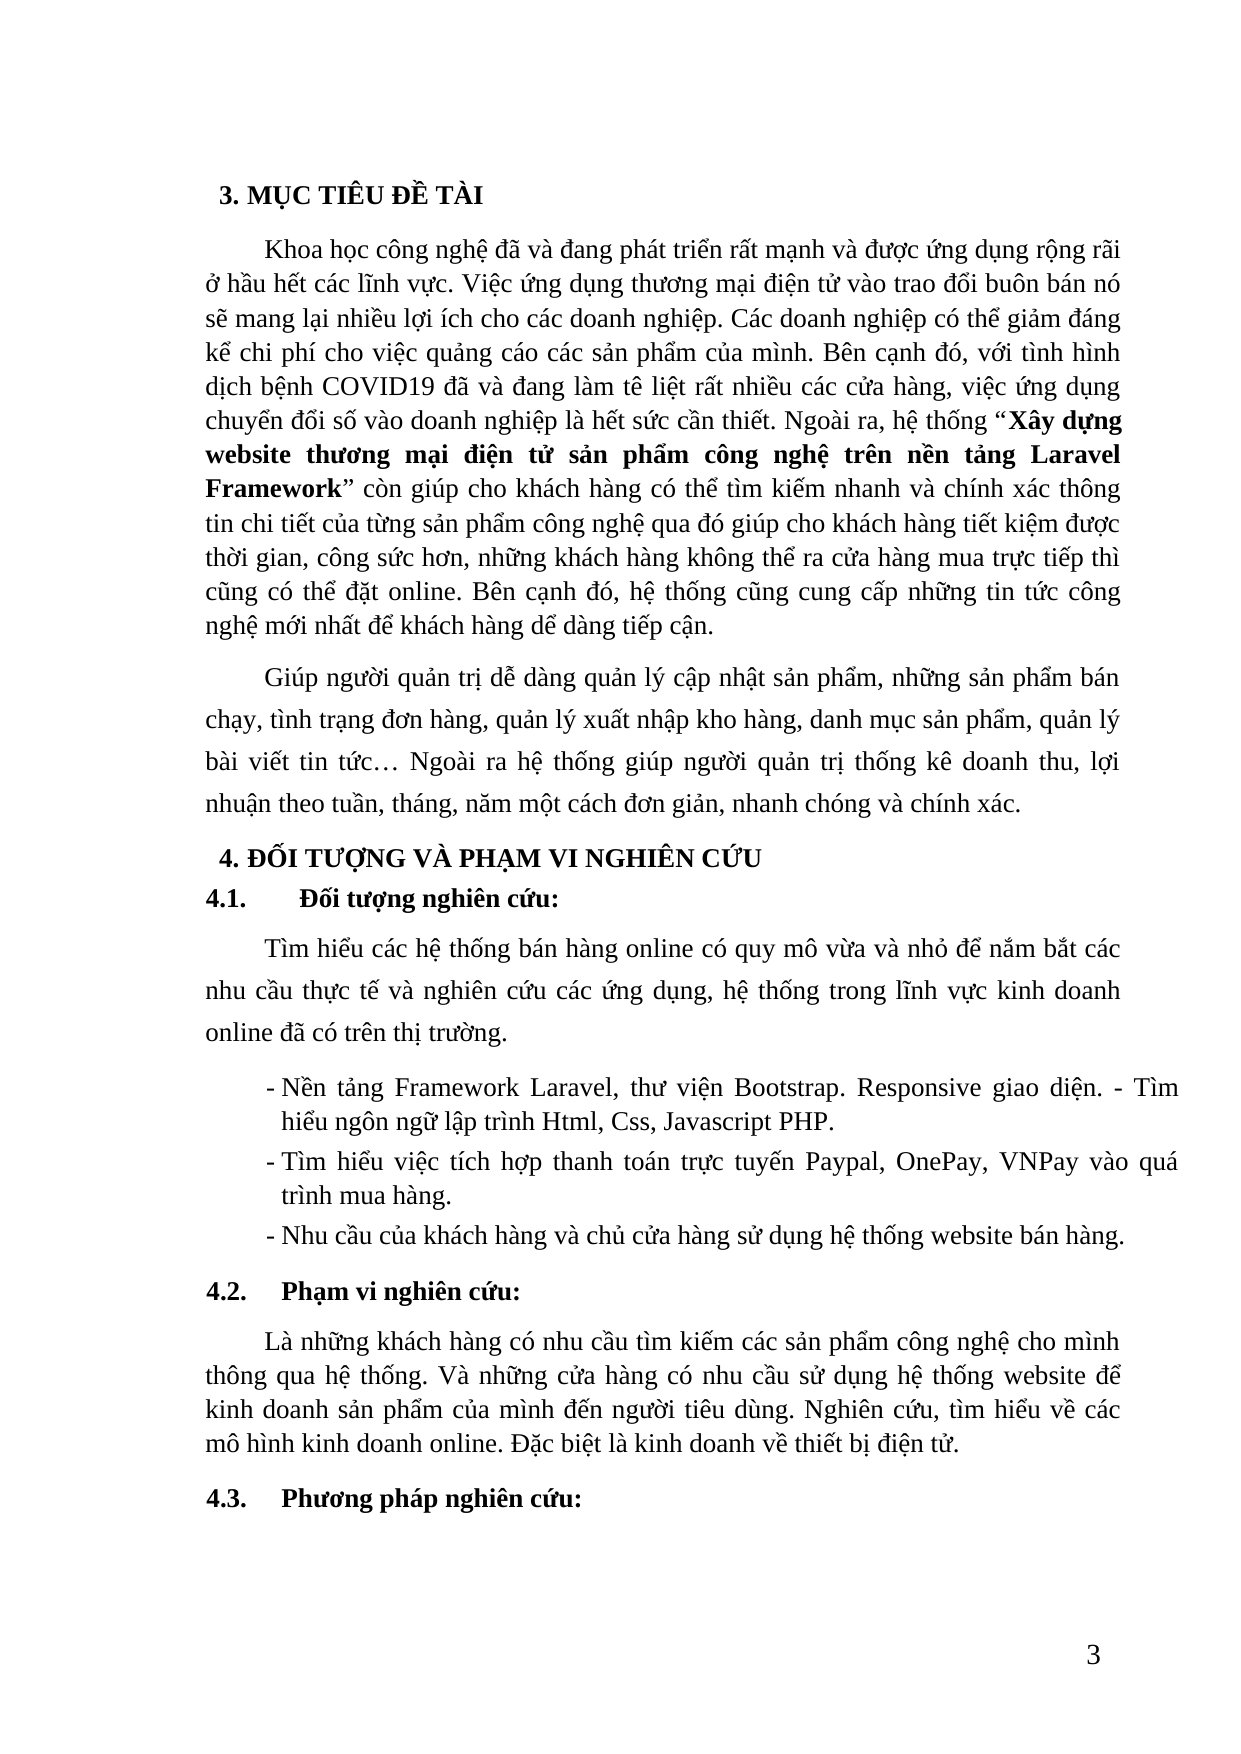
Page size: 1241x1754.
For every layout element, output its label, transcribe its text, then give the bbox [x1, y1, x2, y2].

list Phương pháp nghiên cứu: [206, 1482, 1208, 1513]
subtitle 4. ĐỐI TƯỢNG VÀ PHẠM VI NGHIÊN CỨU [219, 842, 1207, 873]
text Giúp người quản trị dễ dàng quản lý cập nhật sản phẩm, những sản phẩm bán chạy, tình trạng đơn hàng, quản lý xuất nhập kho hàng, danh mục sản phẩm, quản lý bài viết tin tức… Ngoài ra hệ thống giúp người quản trị thống kê doanh thu, lợi nhuận theo tuần, tháng, năm một cách đơn giản, nhanh chóng và chính xác. [205, 661, 1122, 818]
list Nhu cầu của khách hàng và chủ cửa hàng sử dụng hệ thống website bán hàng. [266, 1219, 1180, 1250]
subtitle 3. MỤC TIÊU ĐỀ TÀI [219, 179, 1207, 210]
text 4.1. Đối tượng nghiên cứu: [206, 882, 1208, 913]
text Tìm hiểu các hệ thống bán hàng online có quy mô vừa và nhỏ để nắm bắt các nhu cầu thực tế và nghiên cứu các ứng dụng, hệ thống trong lĩnh vực kinh doanh online đã có trên thị trường. [205, 932, 1122, 1047]
list Tìm hiểu việc tích hợp thanh toán trực tuyến Paypal, OnePay, VNPay vào quá trình mua hàng. [266, 1145, 1180, 1210]
list Phạm vi nghiên cứu: [206, 1275, 1208, 1306]
text Là những khách hàng có nhu cầu tìm kiếm các sản phẩm công nghệ cho mình thông qua hệ thống. Và những cửa hàng có nhu cầu sử dụng hệ thống website để kinh doanh sản phẩm của mình đến người tiêu dùng. Nghiên cứu, tìm hiểu về các mô hình kinh doanh online. Đặc biệt là kinh doanh về thiết bị điện tử. [205, 1325, 1122, 1458]
list Nền tảng Framework Laravel, thư viện Bootstrap. Responsive giao diện. - Tìm hiểu ngôn ngữ lập trình Html, Css, Javascript PHP. [266, 1071, 1180, 1136]
text Khoa học công nghệ đã và đang phát triển rất mạnh và được ứng dụng rộng rãi ở hầu hết các lĩnh vực. Việc ứng dụng thương mại điện tử vào trao đổi buôn bán nó sẽ mang lại nhiều lợi ích cho các doanh nghiệp. Các doanh nghiệp có thể giảm đáng kể chi phí cho việc quảng cáo các sản phẩm của mình. Bên cạnh đó, với tình hình dịch bệnh COVID19 đã và đang làm tê liệt rất nhiều các cửa hàng, việc ứng dụng chuyển đổi số vào doanh nghiệp là hết sức cần thiết. Ngoài ra, hệ thống “Xây dựng website thương mại điện tử sản phẩm công nghệ trên nền tảng Laravel Framework” còn giúp cho khách hàng có thể tìm kiếm nhanh và chính xác thông tin chi tiết của từng sản phẩm công nghệ qua đó giúp cho khách hàng tiết kiệm được thời gian, công sức hơn, những khách hàng không thể ra cửa hàng mua trực tiếp thì cũng có thể đặt online. Bên cạnh đó, hệ thống cũng cung cấp những tin tức công nghệ mới nhất để khách hàng dể dàng tiếp cận. [205, 233, 1122, 640]
